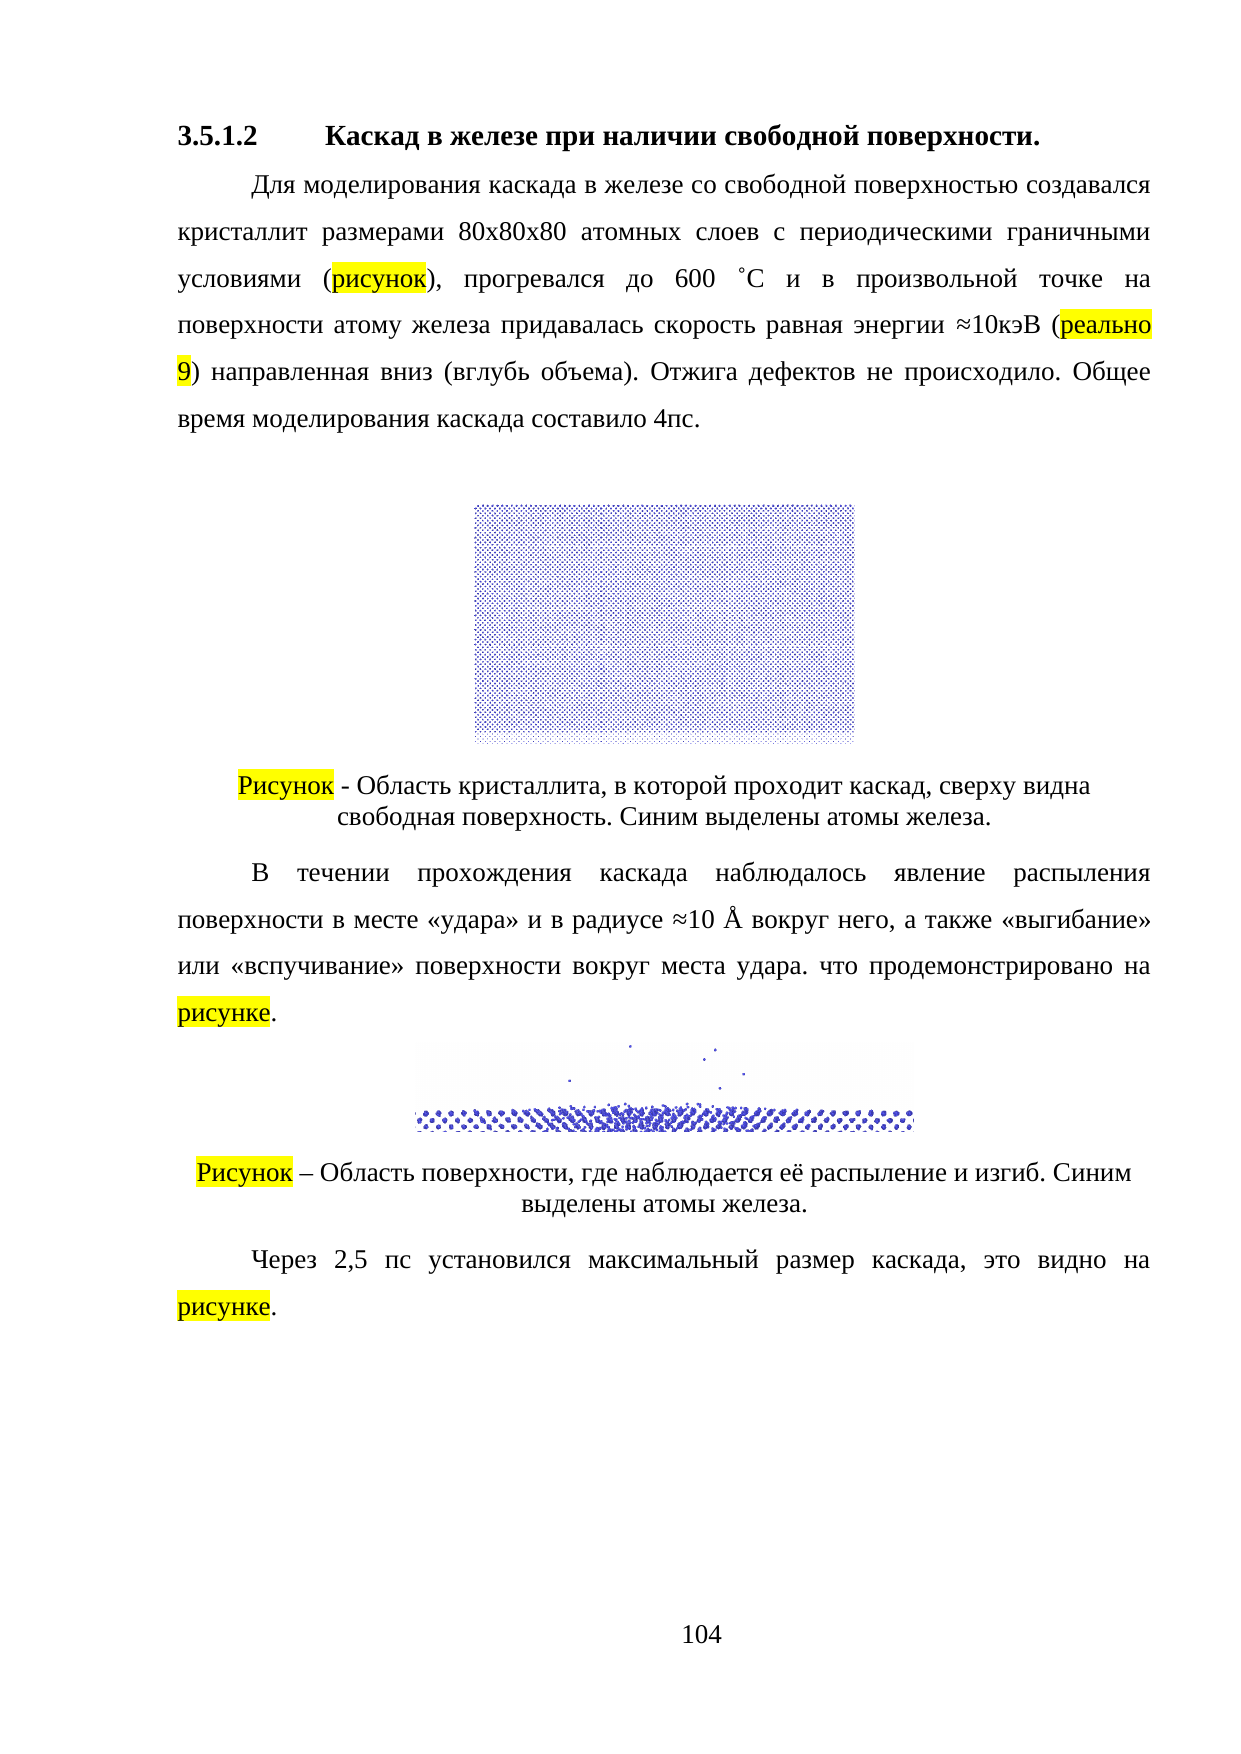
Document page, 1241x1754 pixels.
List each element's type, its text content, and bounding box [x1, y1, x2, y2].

subtitle Каскад в железе при наличии свободной поверхности. [177, 118, 1152, 152]
text Через 2,5 пс установился максимальный размер каскада, это видно на рисунке. [177, 1244, 1152, 1321]
text В течении прохождения каскада наблюдалось явление распыления поверхности в месте «удара» и в радиусе ≈10 Å вокруг него, а также «выгибание» или «вспучивание» поверхности вокруг места удара. что продемонстрировано на рисунке. [177, 856, 1152, 1027]
text Для моделирования каскада в железе со свободной поверхностью создавался кристаллит размерами 80х80х80 атомных слоев с периодическими граничными условиями (рисунок), прогревался до 600 ˚С и в произвольной точке на поверхности атому железа придавалась скорость равная энергии ≈10кэВ (реально 9) направленная вниз (вглубь объема). Отжига дефектов не происходило. Общее время моделирования каскада составило 4пс. [177, 168, 1152, 433]
picture [415, 1042, 914, 1132]
picture [474, 448, 855, 744]
text Рисунок - Область кристаллита, в которой проходит каскад, сверху видна свободная поверхность. Синим выделены атомы железа. [177, 769, 1152, 831]
text Рисунок – Область поверхности, где наблюдается её распыление и изгиб. Синим выделены атомы железа. [177, 1156, 1152, 1219]
